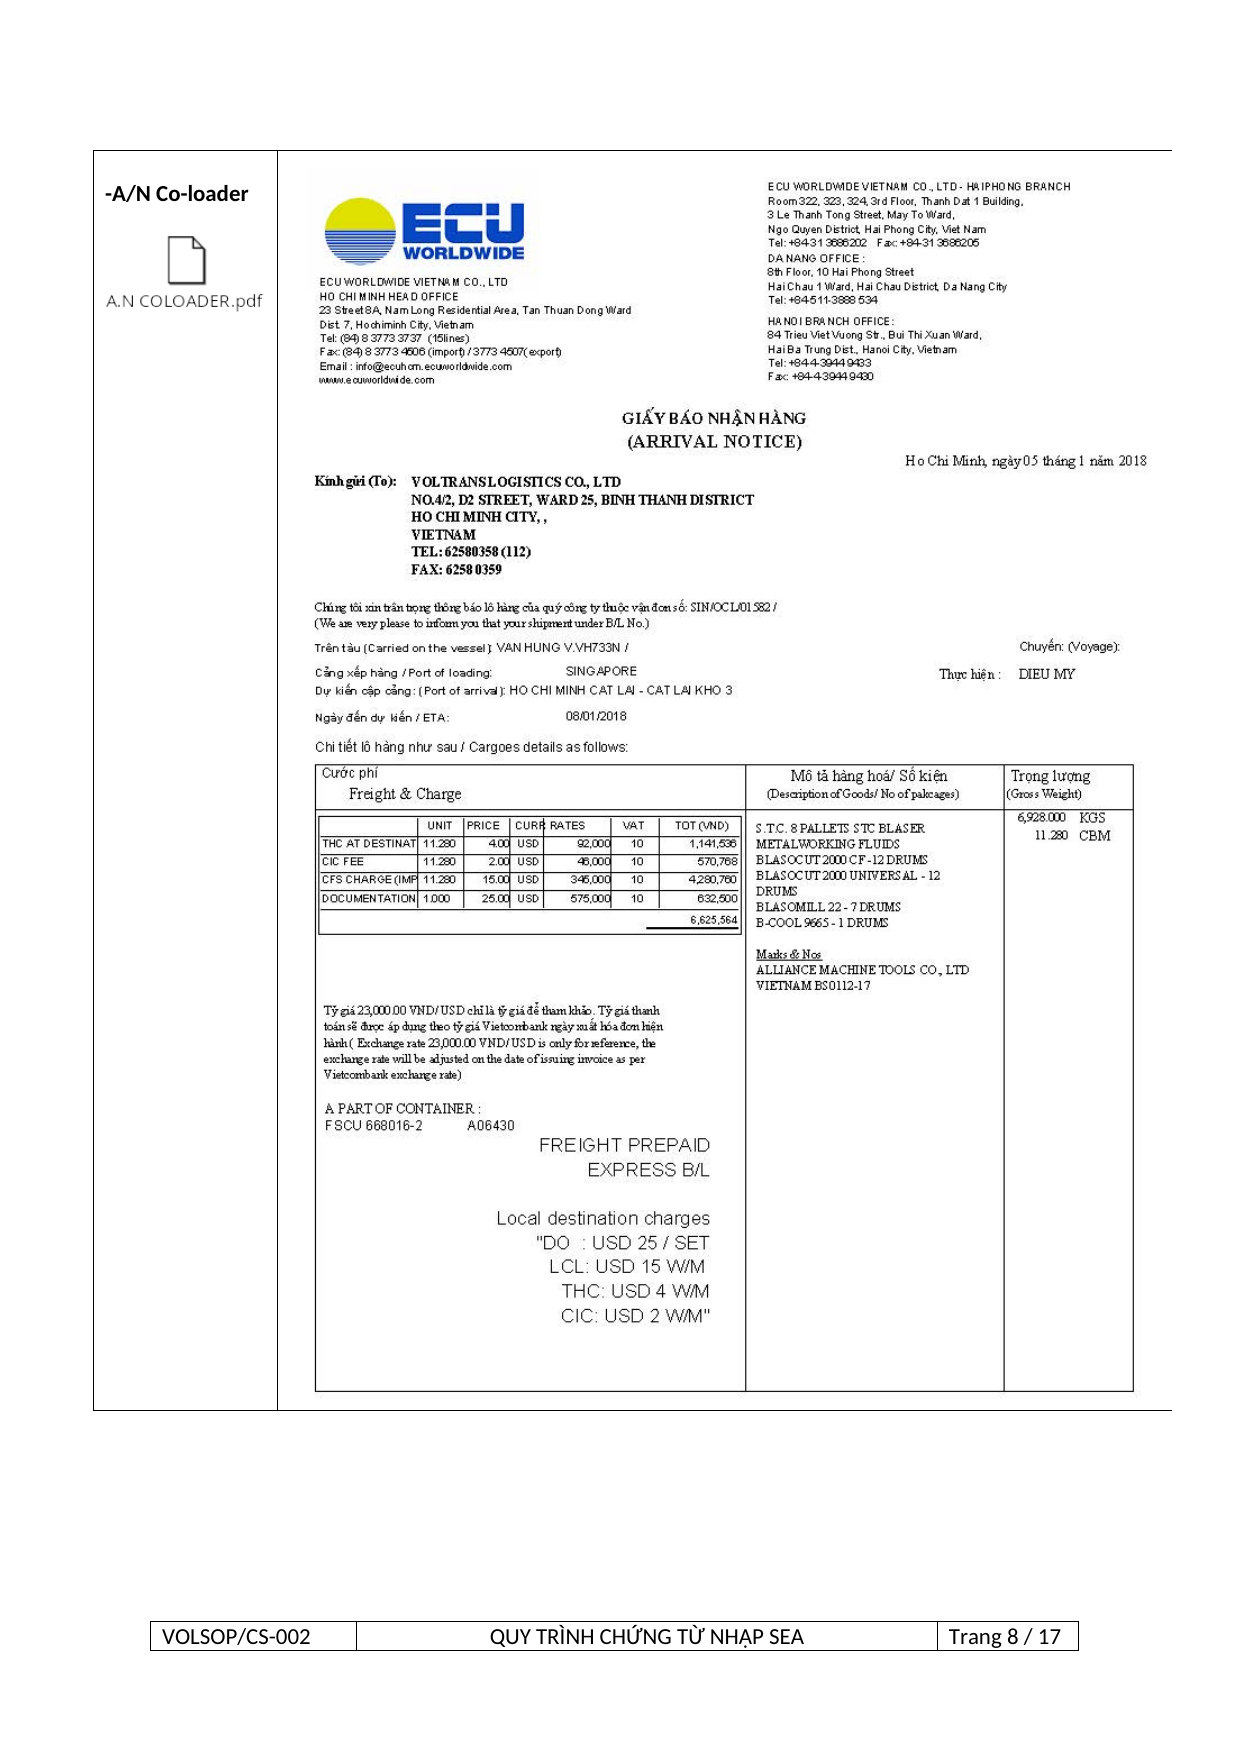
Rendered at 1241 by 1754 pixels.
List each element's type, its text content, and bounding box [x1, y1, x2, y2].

table_cell [278, 151, 288, 1410]
table_cell -A/N Co-loader [94, 151, 277, 1410]
picture [288, 151, 1172, 1410]
